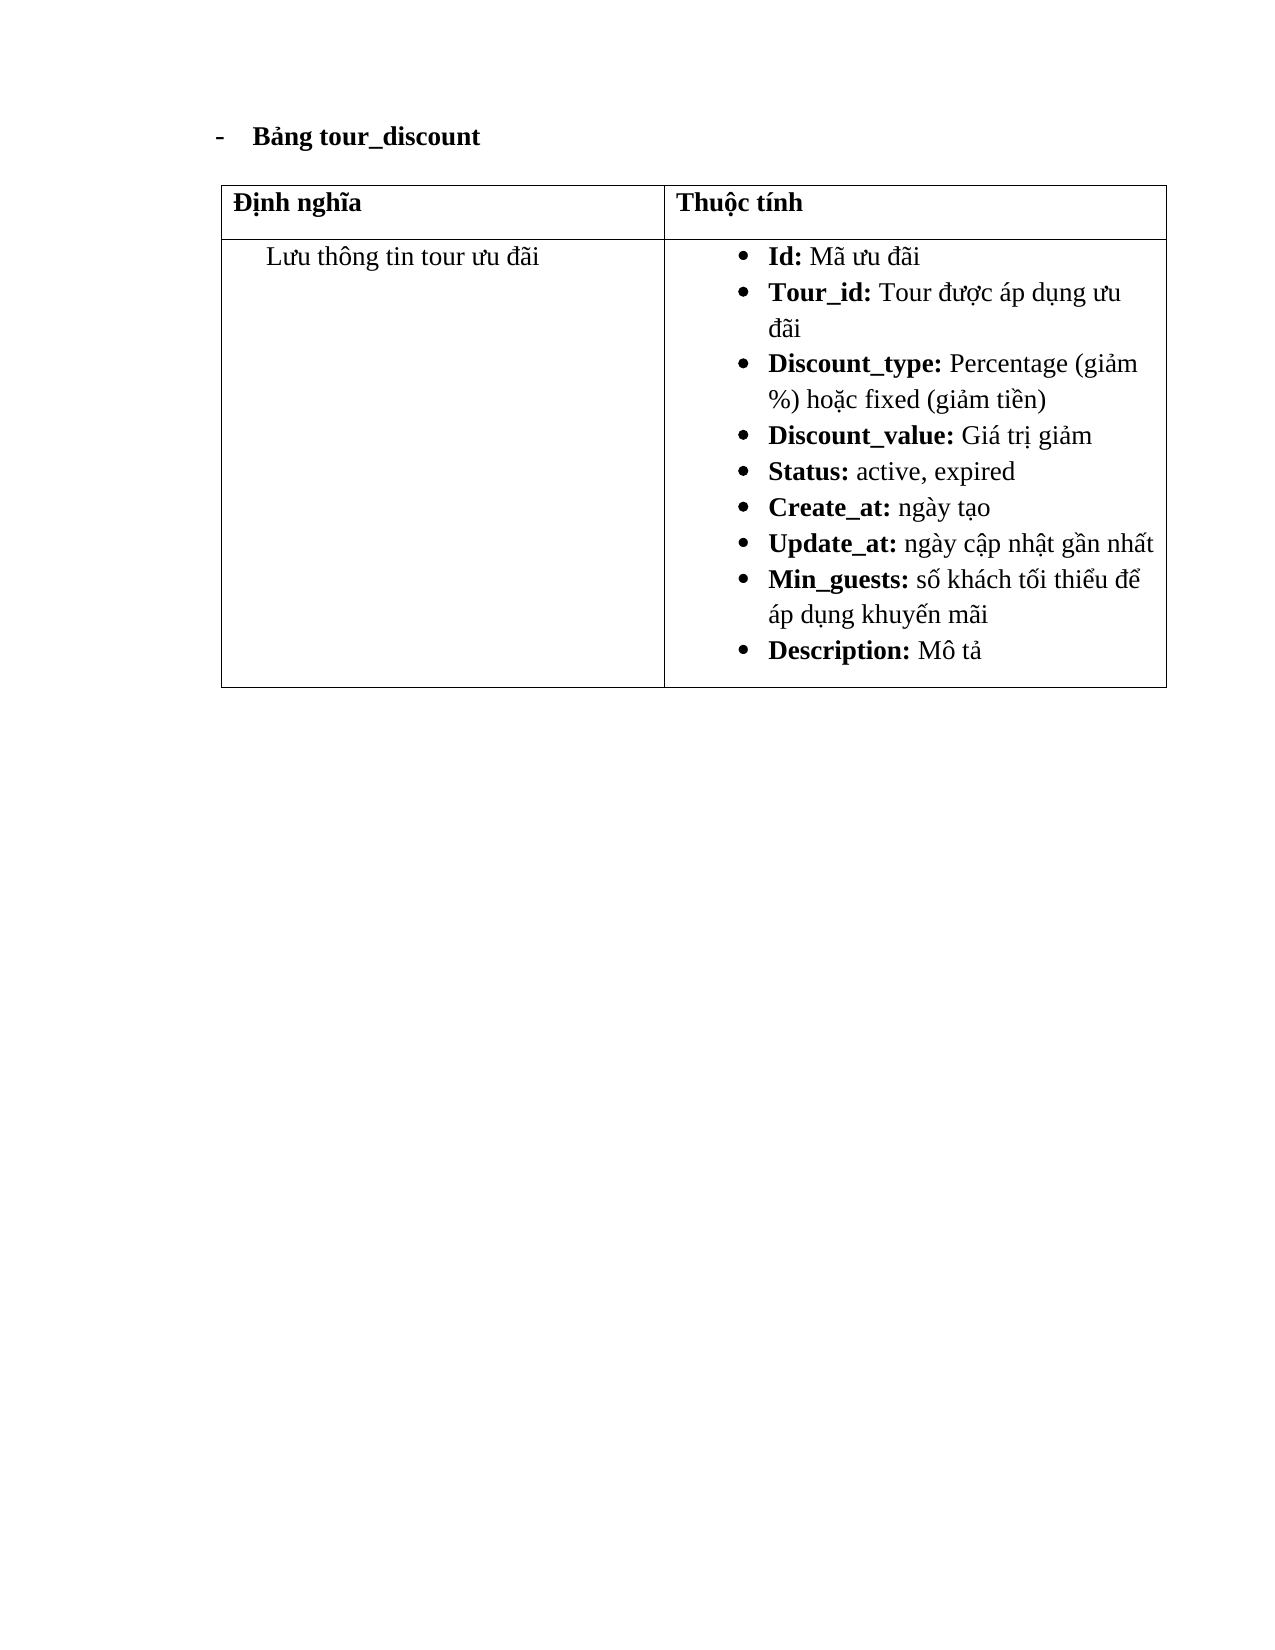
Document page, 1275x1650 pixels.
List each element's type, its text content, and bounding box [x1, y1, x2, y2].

list Bảng tour_discount [215, 118, 1157, 152]
table_cell Lưu thông tin tour ưu đãi [222, 240, 664, 687]
table_header Thuộc tính [665, 186, 1166, 239]
table_header Định nghĩa [222, 186, 664, 239]
table_cell Id: Mã ưu đãi Tour_id: Tour được áp dụng ưu đãi Discount_type: Percentage (giảm %) hoặc fixed (giảm tiền) Discount_value: Giá trị giảm Status: active, expired Create_at: ngày tạo Update_at: ngày cập nhật gần nhất Min_guests: số khách tối thiểu để áp dụng khuyến mãi Description: Mô tả [665, 240, 1166, 687]
